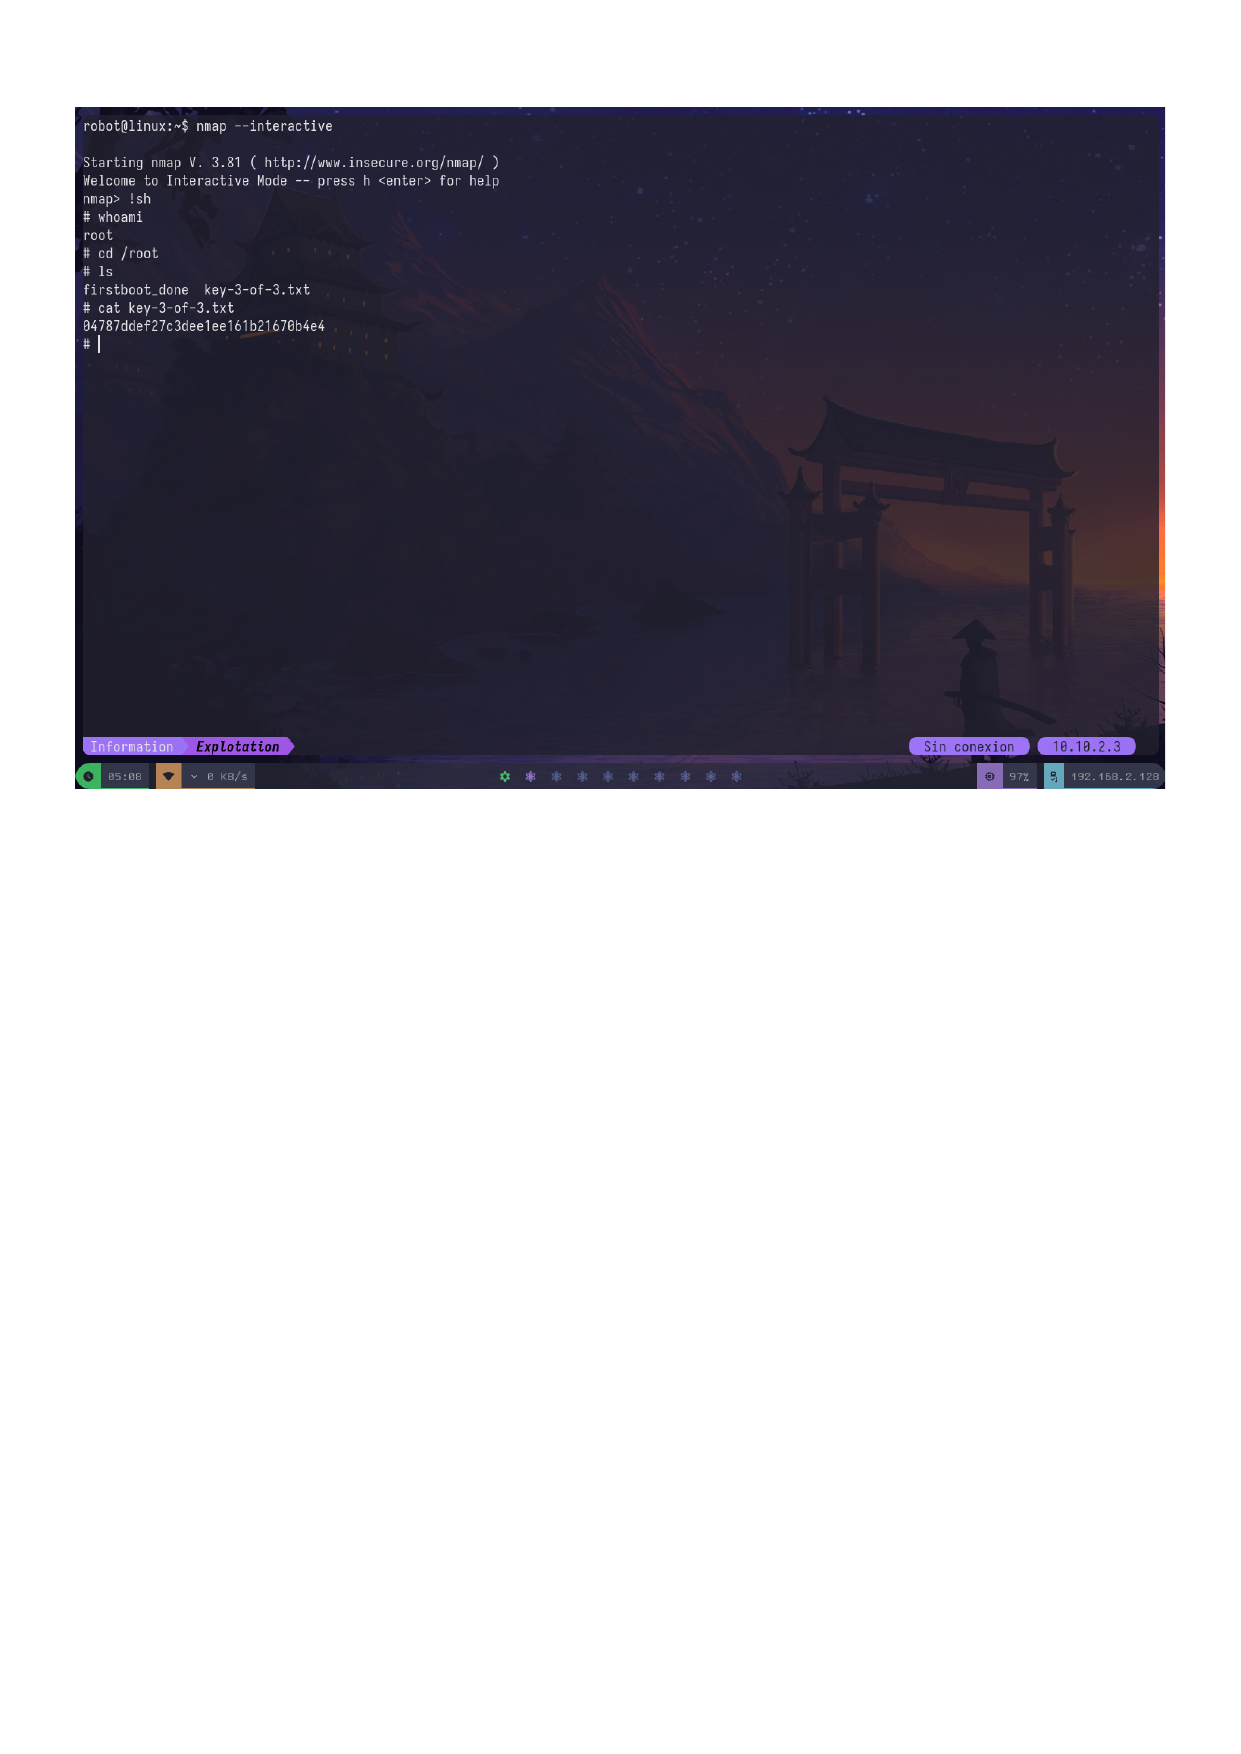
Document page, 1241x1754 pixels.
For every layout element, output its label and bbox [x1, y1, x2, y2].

picture [75, 107, 1166, 789]
